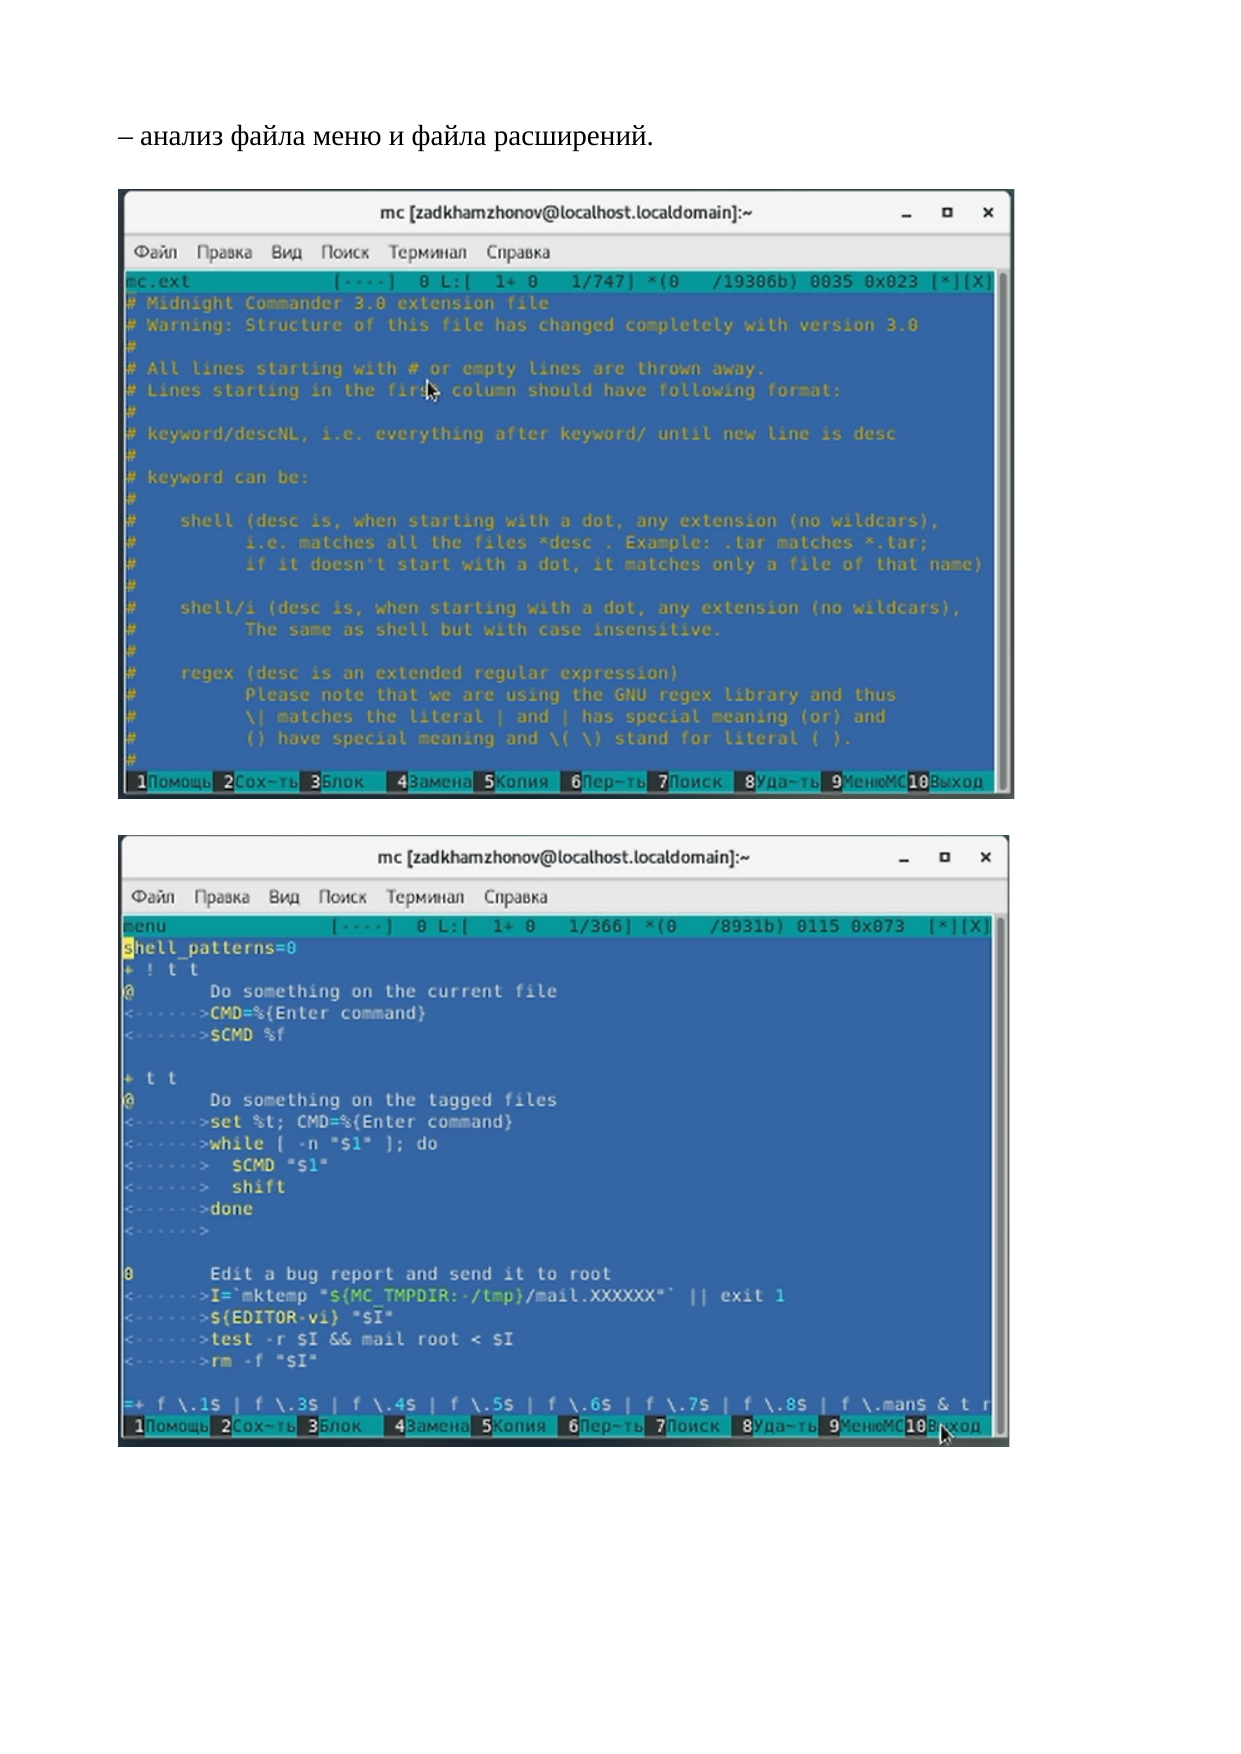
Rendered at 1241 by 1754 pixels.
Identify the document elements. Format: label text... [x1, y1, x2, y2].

picture [118, 189, 1015, 799]
picture [118, 835, 1010, 1447]
text – анализ файла меню и файла расширений. [118, 118, 1152, 152]
